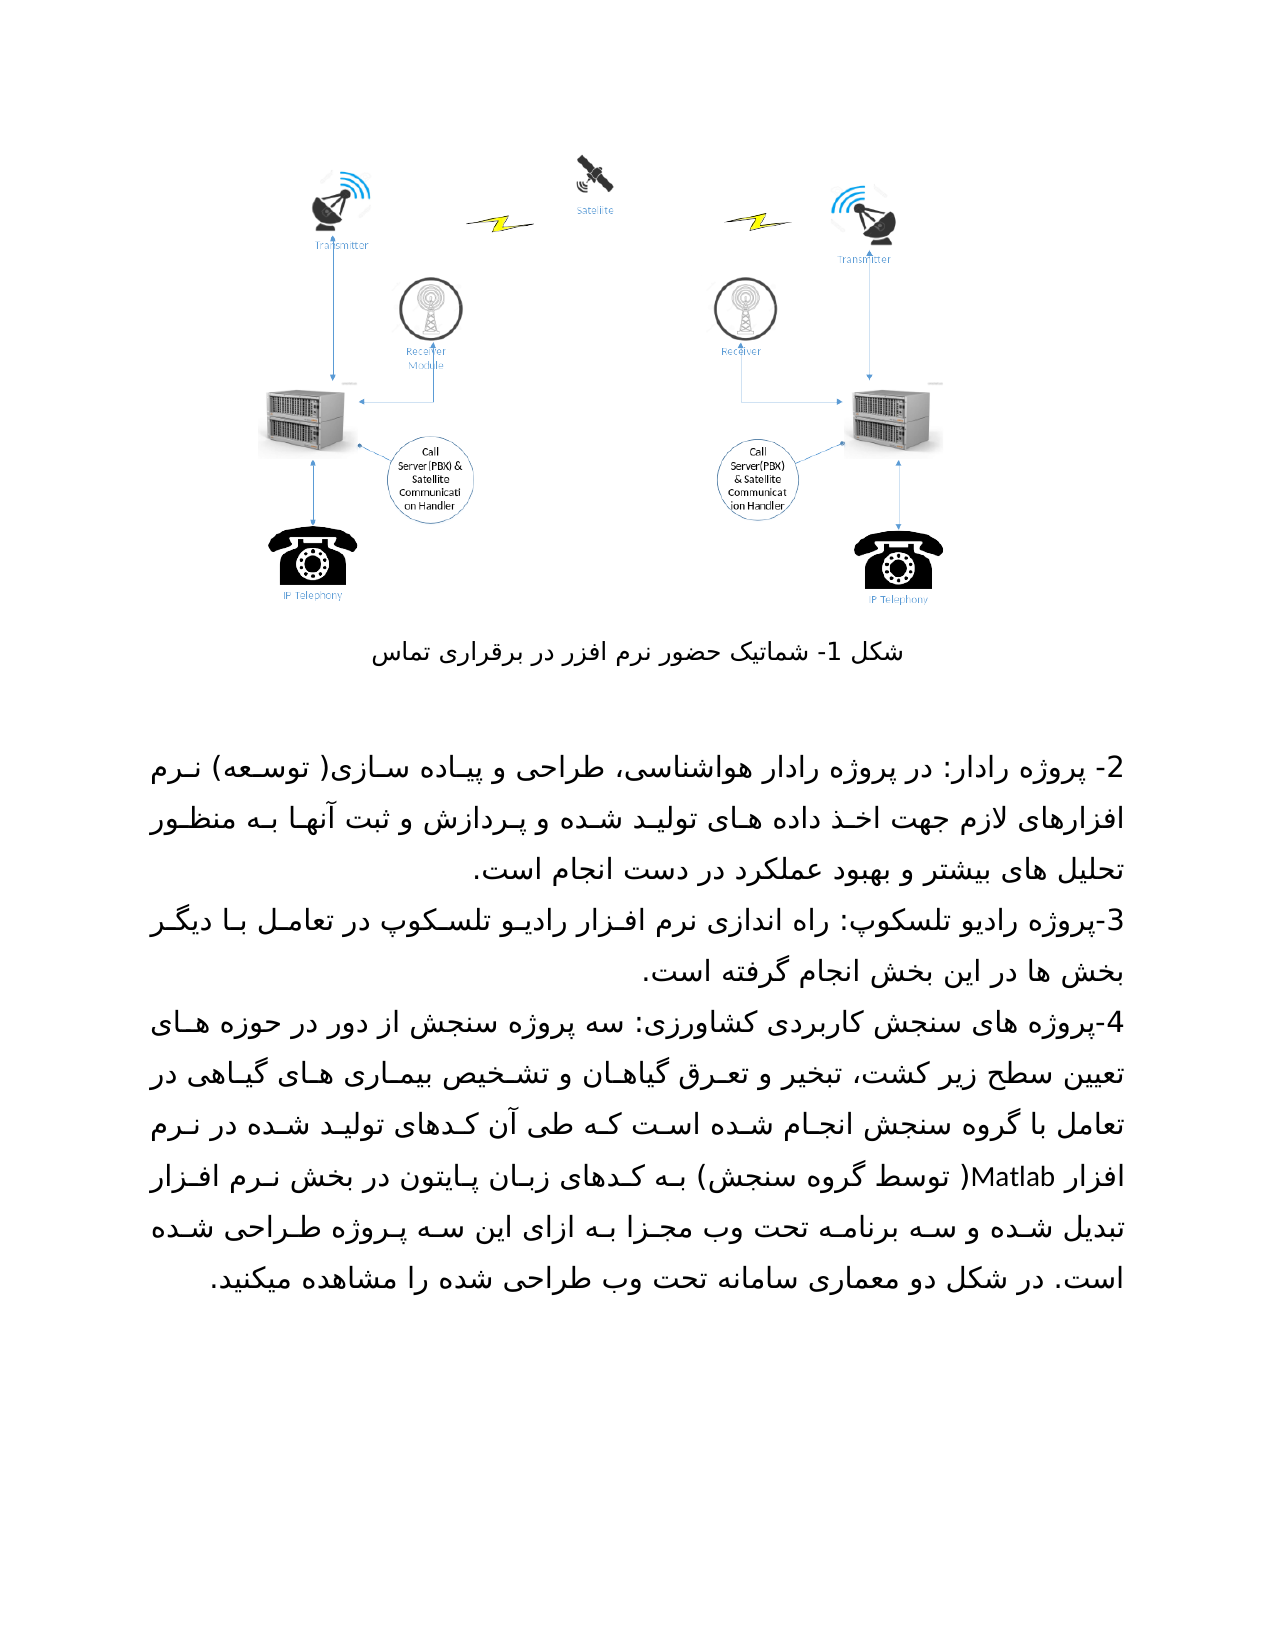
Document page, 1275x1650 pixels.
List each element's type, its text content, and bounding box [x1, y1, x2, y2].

text 4-پروژه های سنجش کاربردی کشاورزی: سه پروژه سنجش از دور در حوزه های تعیین سطح زیر کشت، تبخیر و تعرق گیاهان و تشخیص بیماری های گیاهی در تعامل با گروه سنجش انجام شده است که طی آن کدهای تولید شده در نرم افزار Matlab( توسط گروه سنجش) به کدهای زبان پایتون در بخش نرم افزار تبدیل شده و سه برنامه تحت وب مجزا به ازای این سه پروژه طراحی شده است. در شکل دو معماری سامانه تحت وب طراحی شده را مشاهده میکنید. [150, 1005, 1125, 1296]
text 3-پروژه رادیو تلسکوپ: راه اندازی نرم افزار رادیو تلسکوپ در تعامل با دیگر بخش ها در این بخش انجام گرفته است. [150, 903, 1125, 988]
text 2- پروژه رادار: در پروژه رادار هواشناسی، طراحی و پیاده سازی( توسعه) نرم افزارهای لازم جهت اخذ داده های تولید شده و پردازش و ثبت آنها به منظور تحلیل های بیشتر و بهبود عملکرد در دست انجام است. [150, 751, 1125, 887]
text شکل 1- شماتیک حضور نرم افزر در برقراری تماس [150, 637, 1125, 666]
